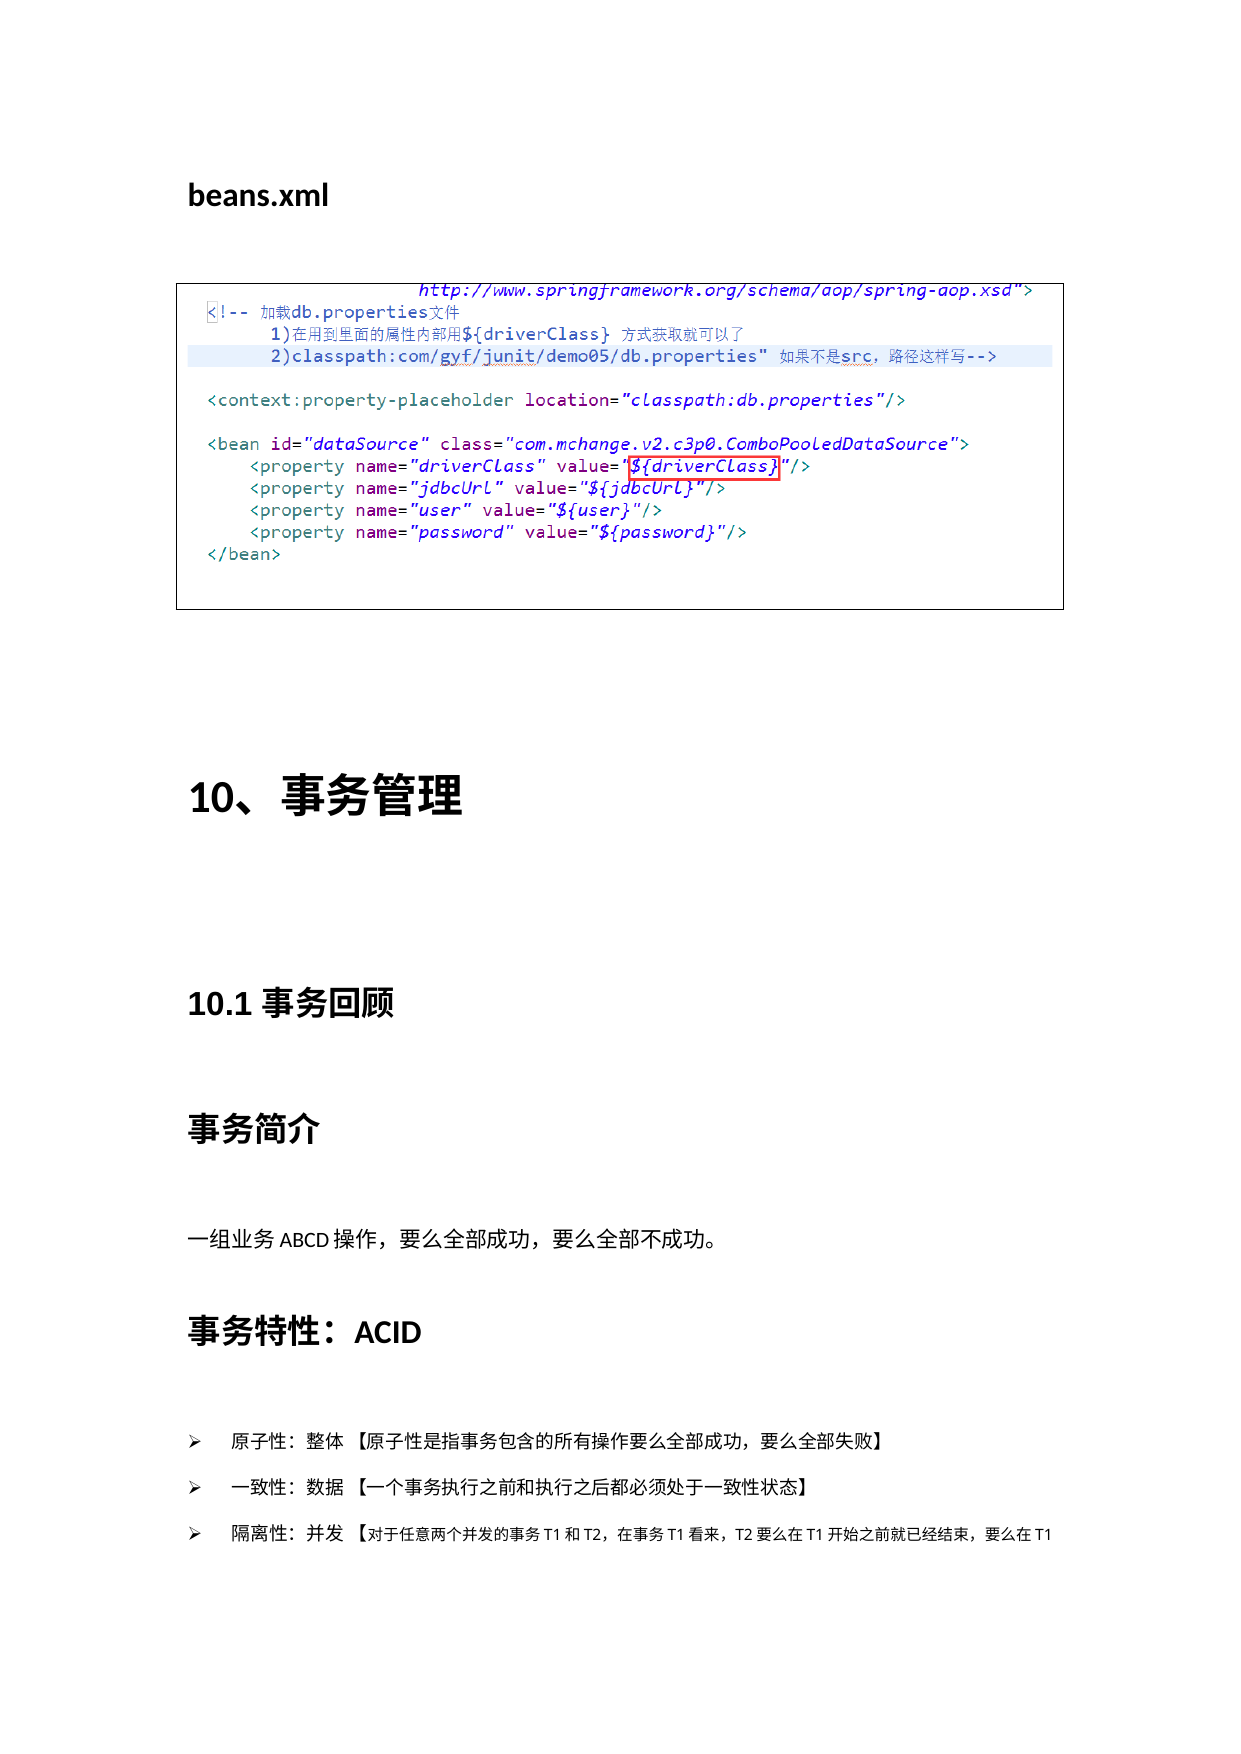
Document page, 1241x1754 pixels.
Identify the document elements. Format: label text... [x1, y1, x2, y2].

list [187, 1516, 1053, 1548]
text 一组业务ABCD操作，要么全部成功，要么全部不成功。 [187, 1222, 1053, 1254]
list 原子性：整体 【原子性是指事务包含的所有操作要么全部成功，要么全部失败】 [187, 1424, 1053, 1456]
subtitle 事务简介 [187, 1095, 1053, 1160]
picture [187, 284, 1053, 583]
list 一致性：数据 【一个事务执行之前和执行之后都必须处于一致性状态】 [187, 1470, 1053, 1502]
subtitle 10、事务管理 [187, 743, 1053, 841]
subtitle beans.xml [187, 162, 1053, 227]
subtitle 10.1 事务回顾 [187, 968, 1053, 1033]
subtitle 事务特性：ACID [187, 1297, 1053, 1362]
table_header [177, 284, 1063, 609]
